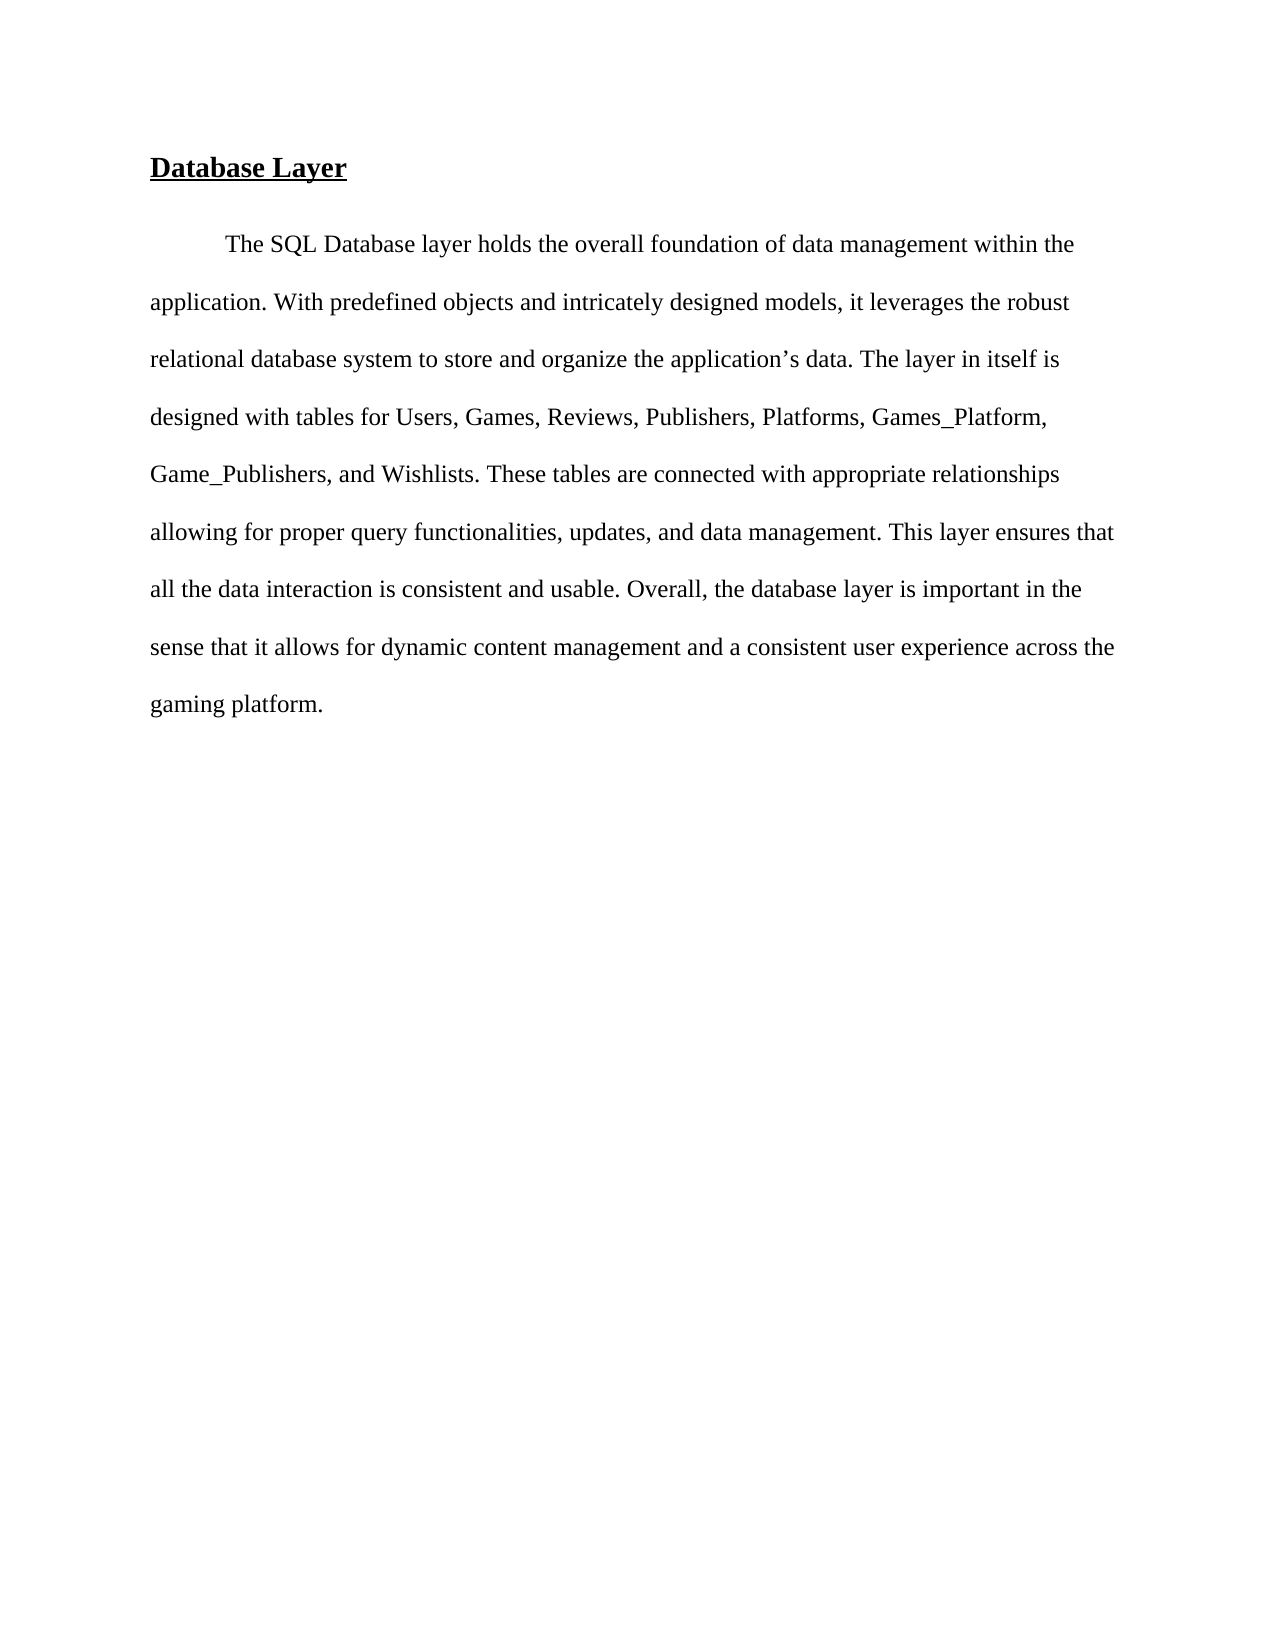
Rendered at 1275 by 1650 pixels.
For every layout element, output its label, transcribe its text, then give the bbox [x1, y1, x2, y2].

subtitle Database Layer [150, 150, 1125, 183]
text The SQL Database layer holds the overall foundation of data management within the application. With predefined objects and intricately designed models, it leverages the robust relational database system to store and organize the application’s data. The layer in itself is designed with tables for Users, Games, Reviews, Publishers, Platforms, Games_Platform, Game_Publishers, and Wishlists. These tables are connected with appropriate relationships allowing for proper query functionalities, updates, and data management. This layer ensures that all the data interaction is consistent and usable. Overall, the database layer is important in the sense that it allows for dynamic content management and a consistent user experience across the gaming platform. [150, 229, 1125, 718]
